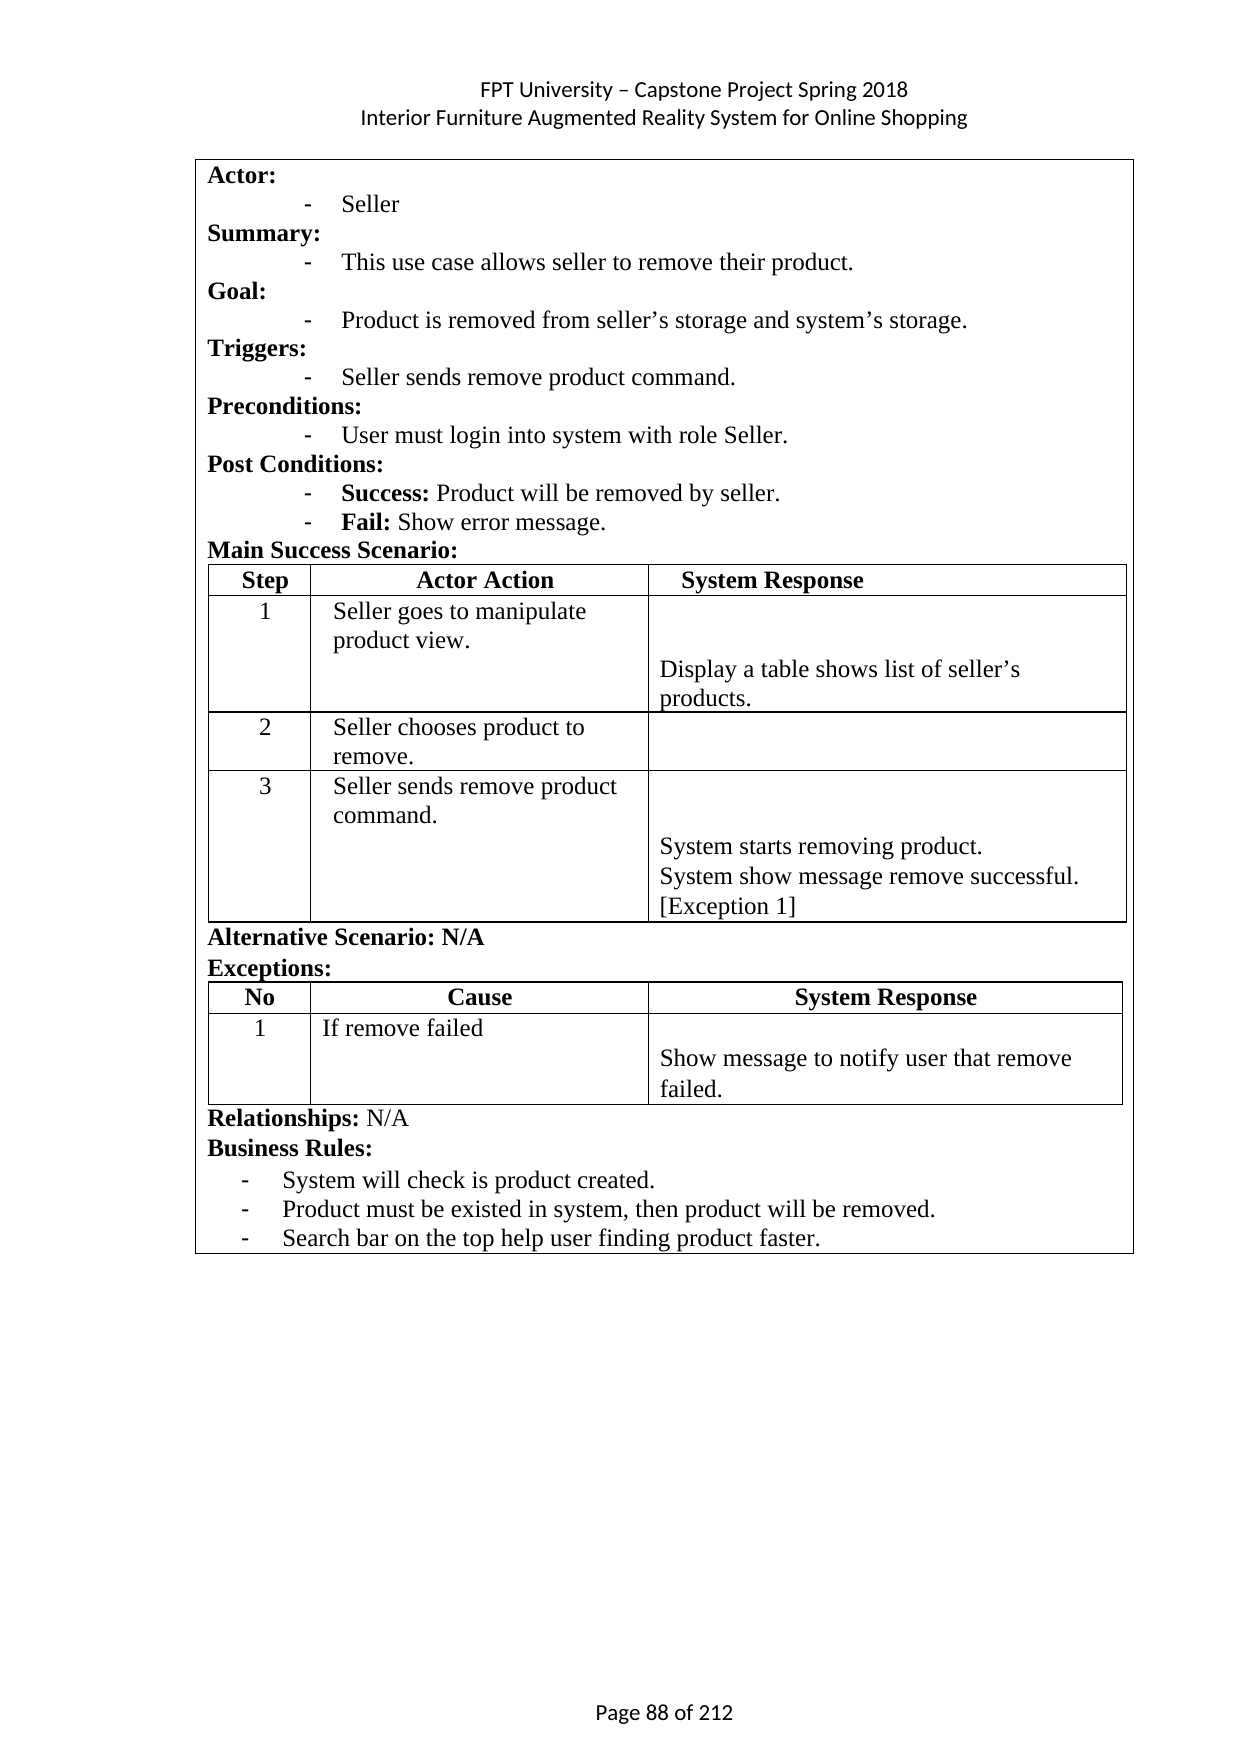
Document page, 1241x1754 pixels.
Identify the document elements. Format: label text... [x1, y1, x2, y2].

table_cell Actor: Seller Summary: This use case allows seller to remove their product. Goal: Product is removed from seller’s storage and system’s storage. Triggers: Seller sends remove product command. Preconditions: User must login into system with role Seller. Post Conditions: Success: Product will be removed by seller. Fail: Show error message. Main Success Scenario: Alternative Scenario: N/A Exceptions: Relationships: N/A Business Rules: System will check is product created. Product must be existed in system, then product will be removed. Search bar on the top help user finding product faster. [196, 160, 1133, 1253]
